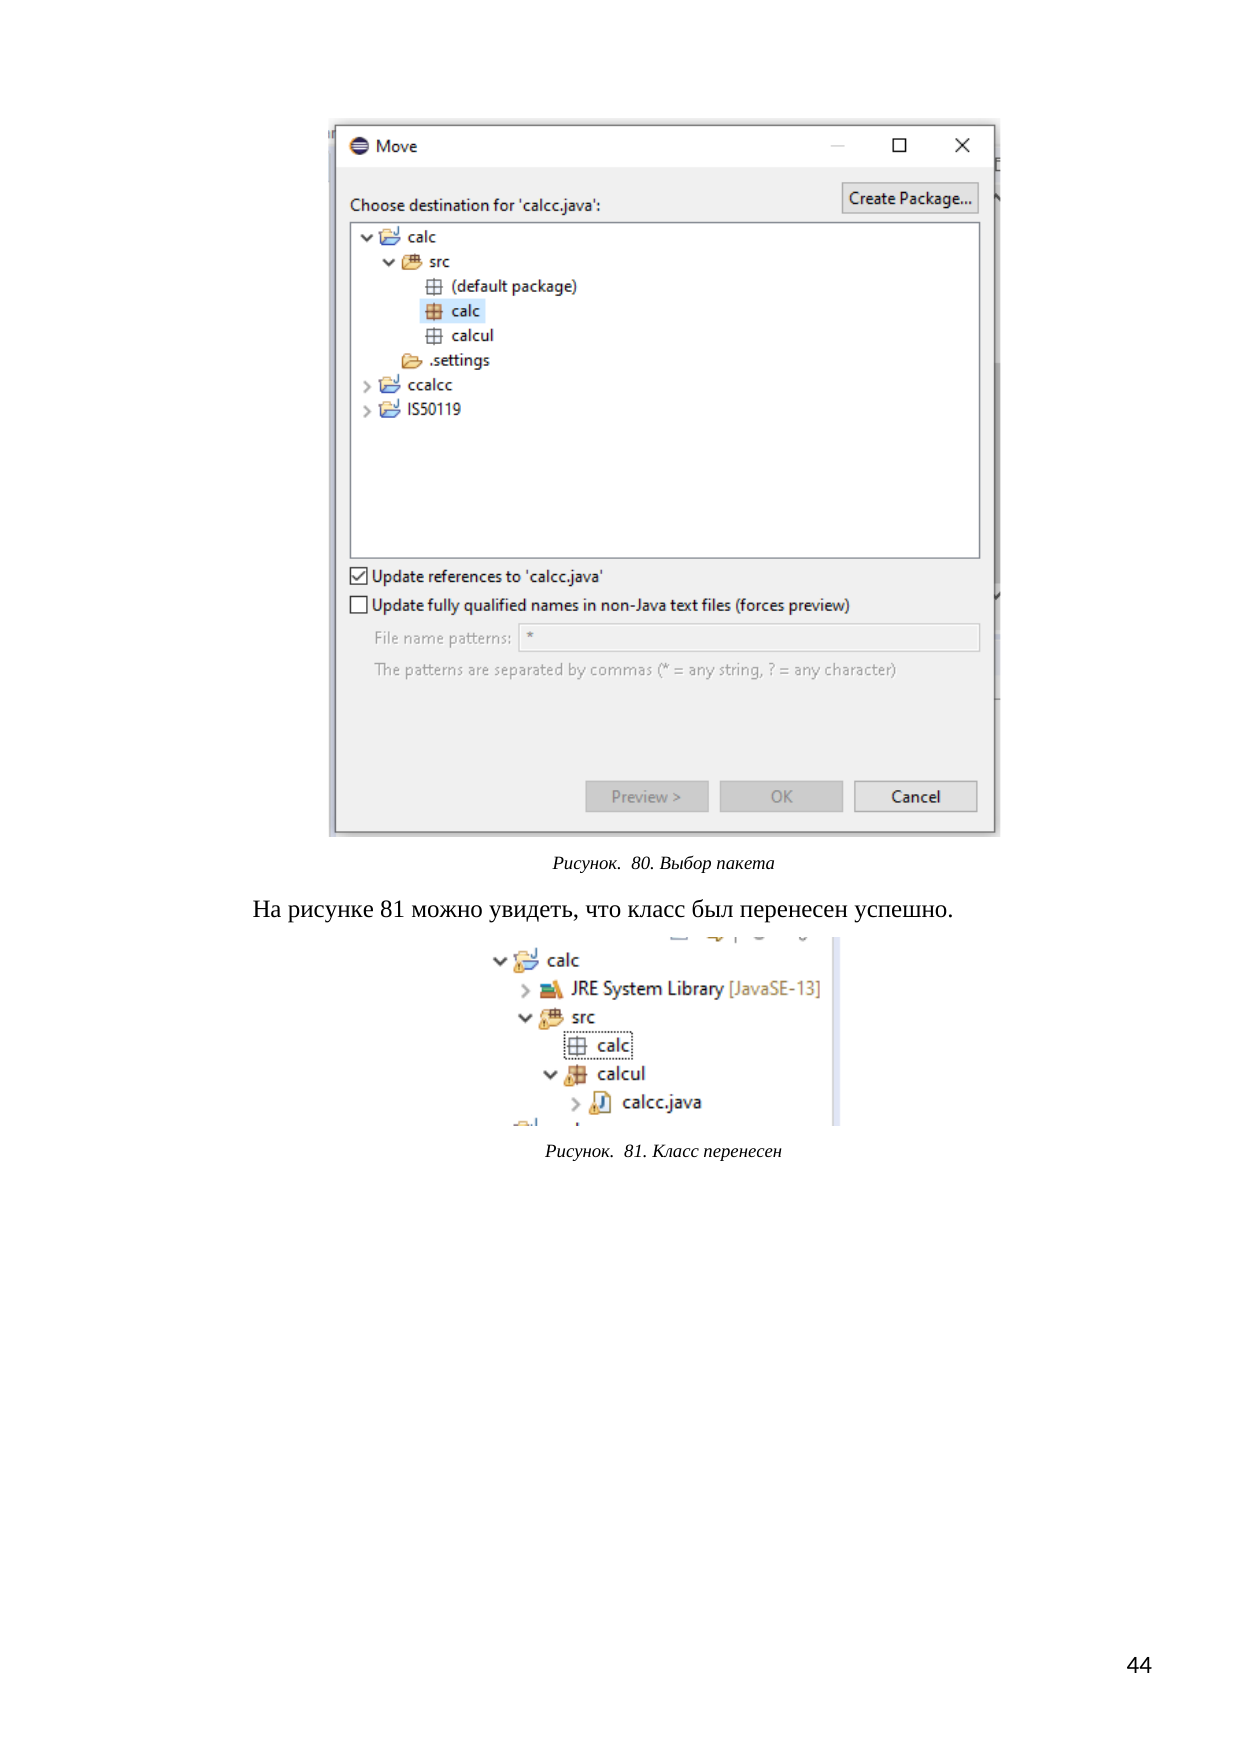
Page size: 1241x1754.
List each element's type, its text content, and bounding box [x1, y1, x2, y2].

picture [328, 118, 1001, 837]
text Рисунок. 81. Класс перенесен [177, 1140, 1152, 1162]
text На рисунке 81 можно увидеть, что класс был перенесен успешно. [177, 894, 1152, 923]
picture [484, 937, 845, 1126]
text Рисунок. 80. Выбор пакета [177, 852, 1152, 874]
